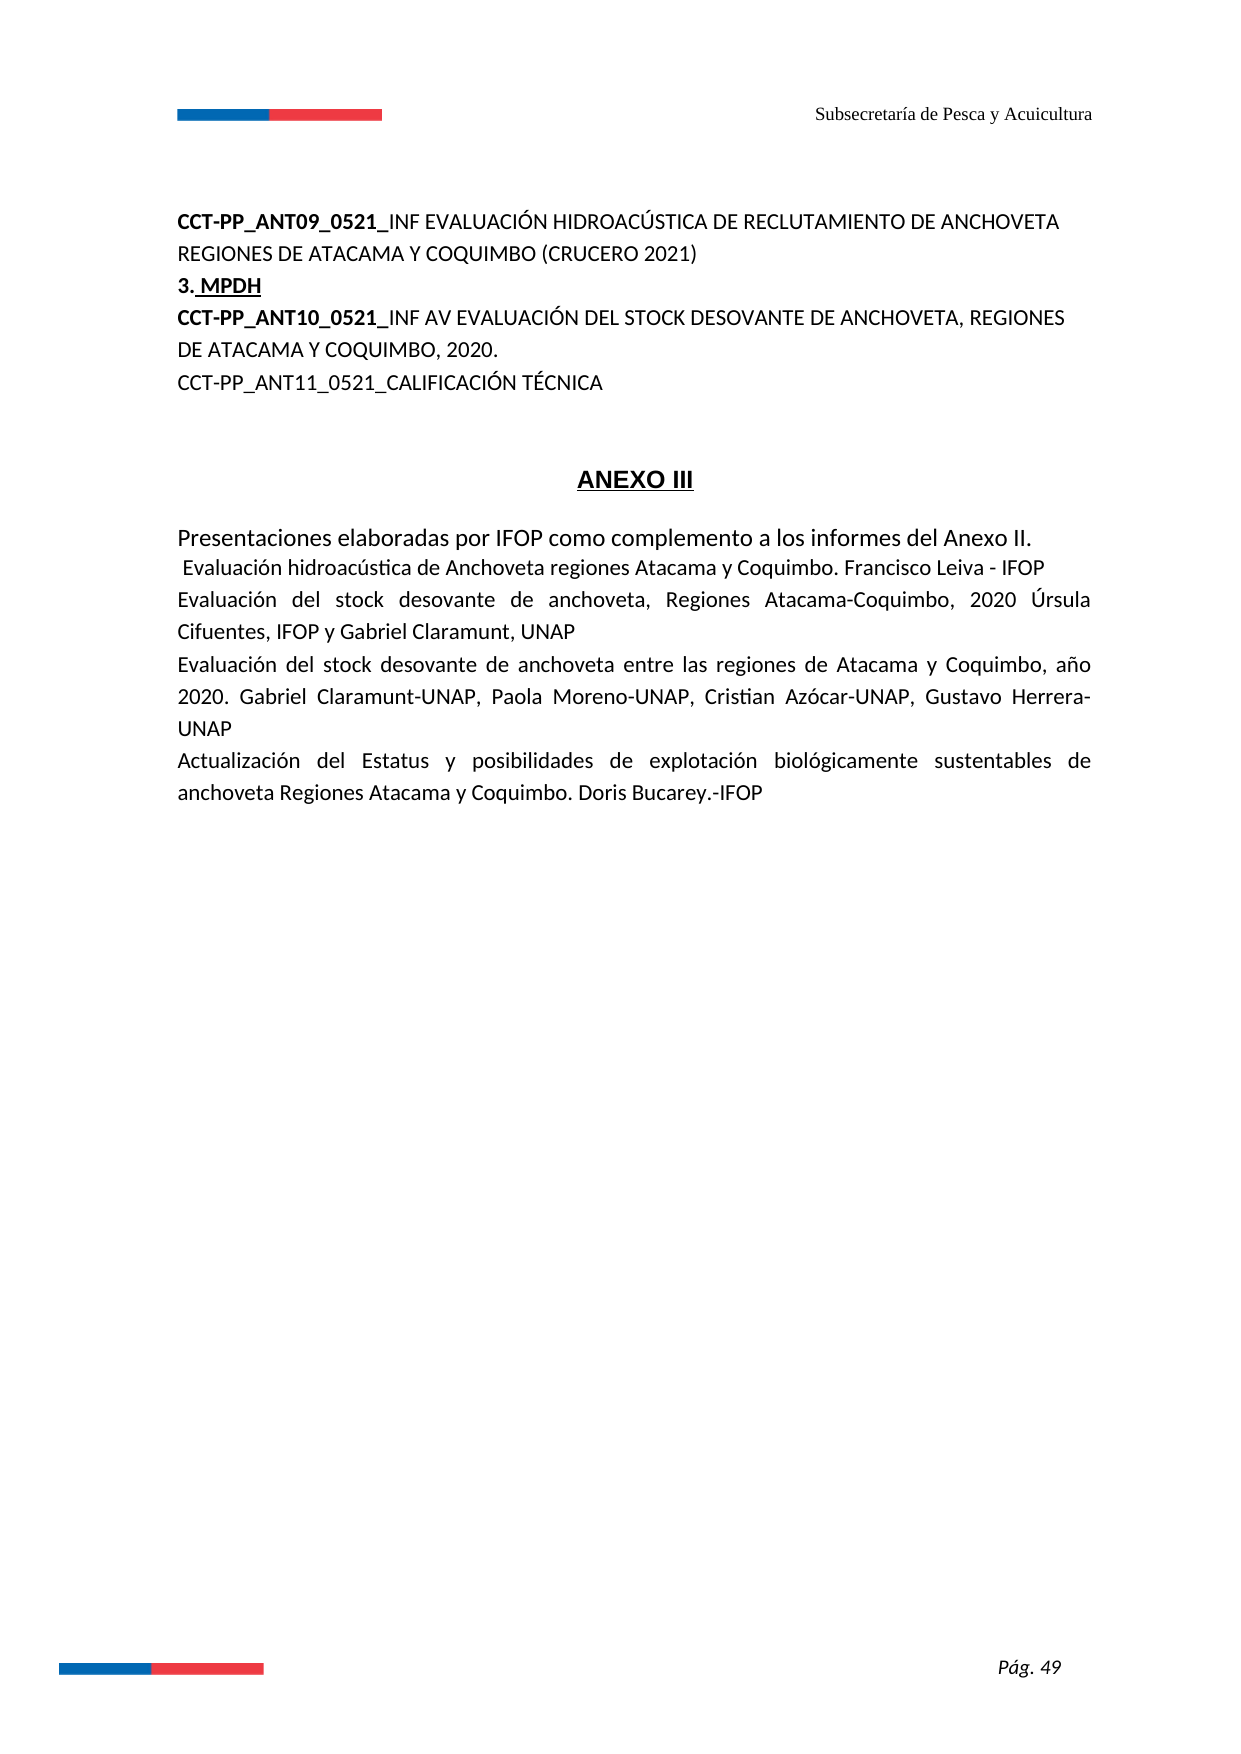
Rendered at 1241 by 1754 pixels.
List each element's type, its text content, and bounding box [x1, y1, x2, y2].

text CCT-PP_ANT10_0521_INF AV EVALUACIÓN DEL STOCK DESOVANTE DE ANCHOVETA, REGIONES DE ATACAMA Y COQUIMBO, 2020. [177, 303, 1092, 363]
text Evaluación del stock desovante de anchoveta, Regiones Atacama-Coquimbo, 2020 Úrsula Cifuentes, IFOP y Gabriel Claramunt, UNAP [177, 585, 1092, 646]
picture [59, 1663, 264, 1675]
text CCT-PP_ANT11_0521_CALIFICACIÓN TÉCNICA [177, 368, 1092, 396]
text 3. MPDH [177, 271, 1092, 299]
text CCT-PP_ANT09_0521_INF EVALUACIÓN HIDROACÚSTICA DE RECLUTAMIENTO DE ANCHOVETA REGIONES DE ATACAMA Y COQUIMBO (CRUCERO 2021) [177, 207, 1092, 267]
text Evaluación del stock desovante de anchoveta entre las regiones de Atacama y Coquimbo, año 2020. Gabriel Claramunt-UNAP, Paola Moreno-UNAP, Cristian Azócar-UNAP, Gustavo Herrera-UNAP [177, 650, 1092, 742]
text Evaluación hidroacústica de Anchoveta regiones Atacama y Coquimbo. Francisco Leiva - IFOP [177, 553, 1092, 581]
text Presentaciones elaboradas por IFOP como complemento a los informes del Anexo II. [177, 523, 1092, 553]
text Actualización del Estatus y posibilidades de explotación biológicamente sustentables de anchoveta Regiones Atacama y Coquimbo. Doris Bucarey.-IFOP [177, 746, 1092, 806]
text ANEXO III [177, 465, 1092, 494]
picture [177, 109, 382, 121]
